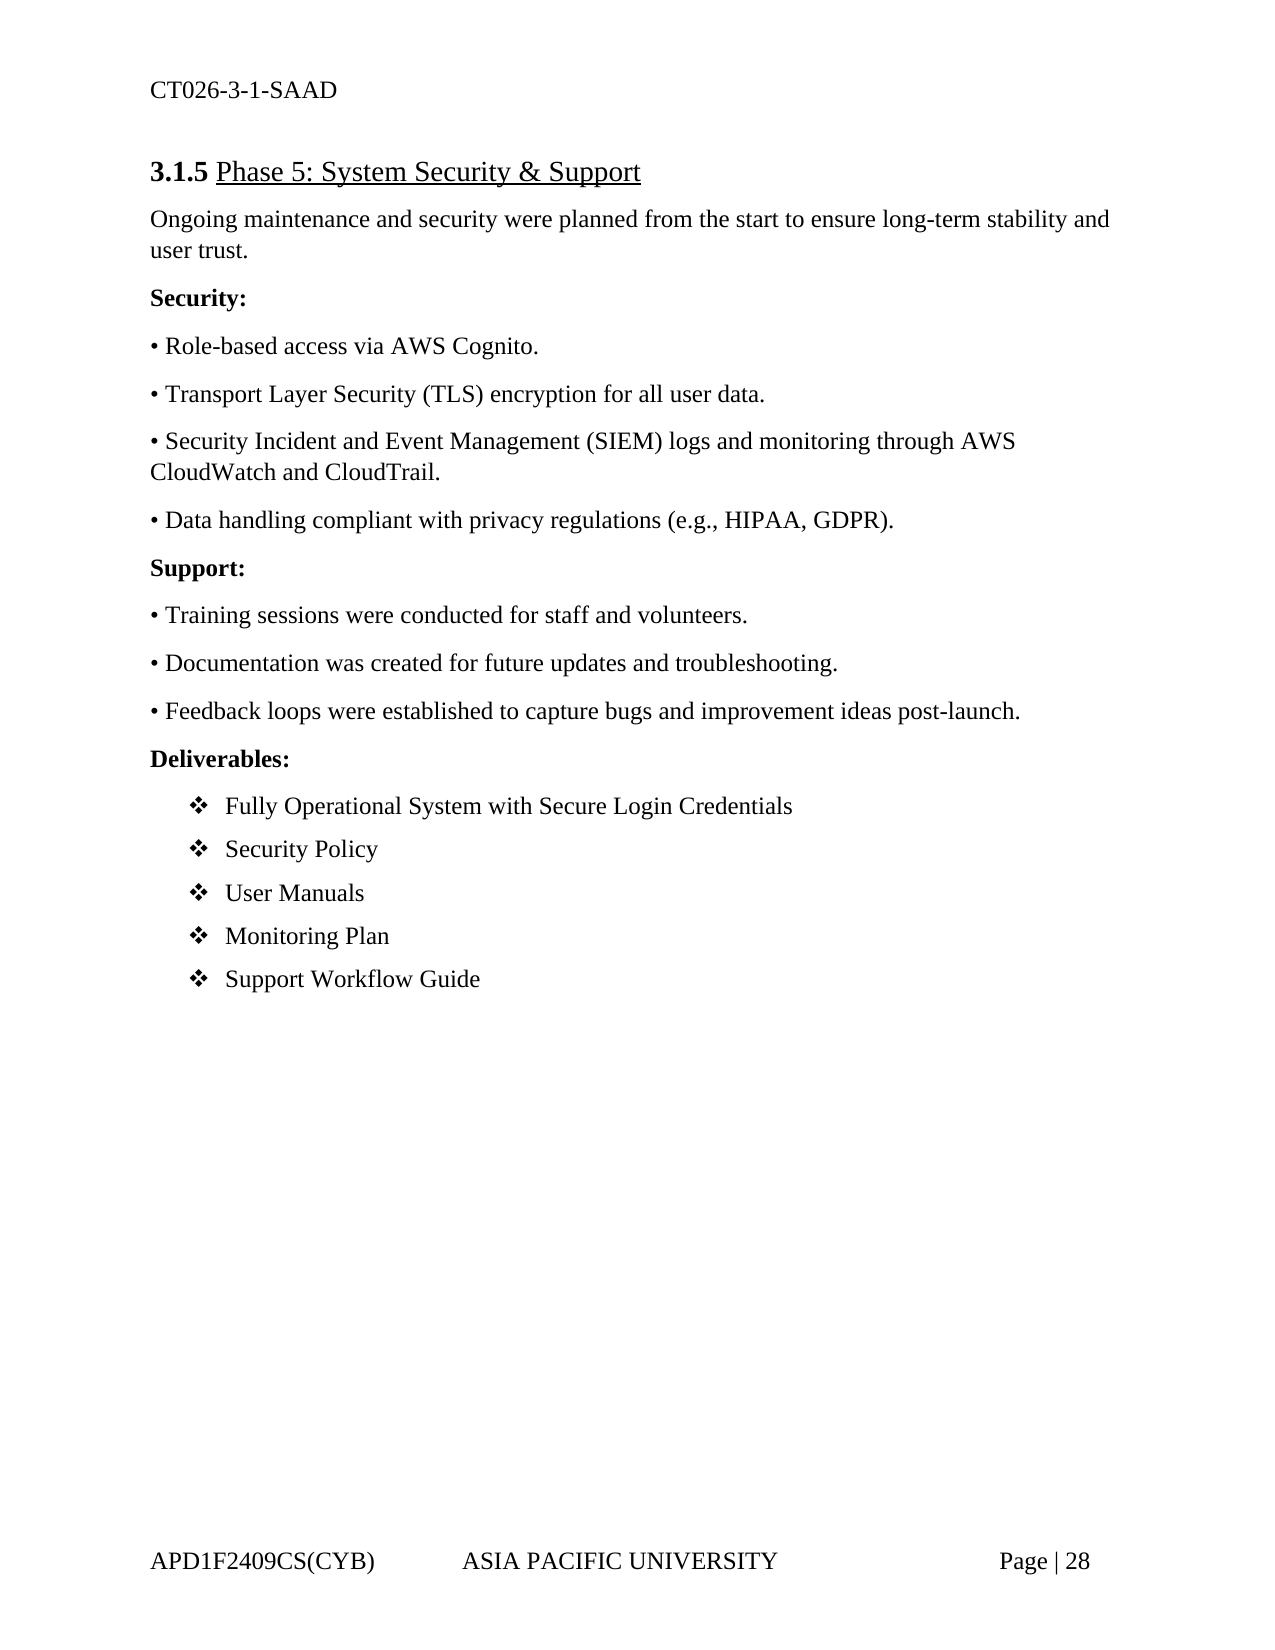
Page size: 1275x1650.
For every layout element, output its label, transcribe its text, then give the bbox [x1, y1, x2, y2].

list Monitoring Plan [187, 921, 1125, 949]
list Support Workflow Guide [187, 964, 1125, 993]
text • Feedback loops were established to capture bugs and improvement ideas post-launch. [150, 696, 1125, 725]
text • Security Incident and Event Management (SIEM) logs and monitoring through AWS CloudWatch and CloudTrail. [150, 426, 1125, 486]
text Deliverables: [150, 744, 1125, 772]
list User Manuals [187, 878, 1125, 906]
text • Training sessions were conducted for staff and volunteers. [150, 601, 1125, 629]
list Fully Operational System with Secure Login Credentials [187, 791, 1125, 820]
text Support: [150, 553, 1125, 582]
text • Documentation was created for future updates and troubleshooting. [150, 648, 1125, 677]
text • Role-based access via AWS Cognito. [150, 331, 1125, 360]
text Security: [150, 283, 1125, 312]
text Ongoing maintenance and security were planned from the start to ensure long-term stability and user trust. [150, 204, 1125, 264]
text • Transport Layer Security (TLS) encryption for all user data. [150, 379, 1125, 407]
list Security Policy [187, 834, 1125, 863]
subtitle 3.1.5 Phase 5: System Security & Support [150, 154, 1125, 188]
text • Data handling compliant with privacy regulations (e.g., HIPAA, GDPR). [150, 505, 1125, 534]
